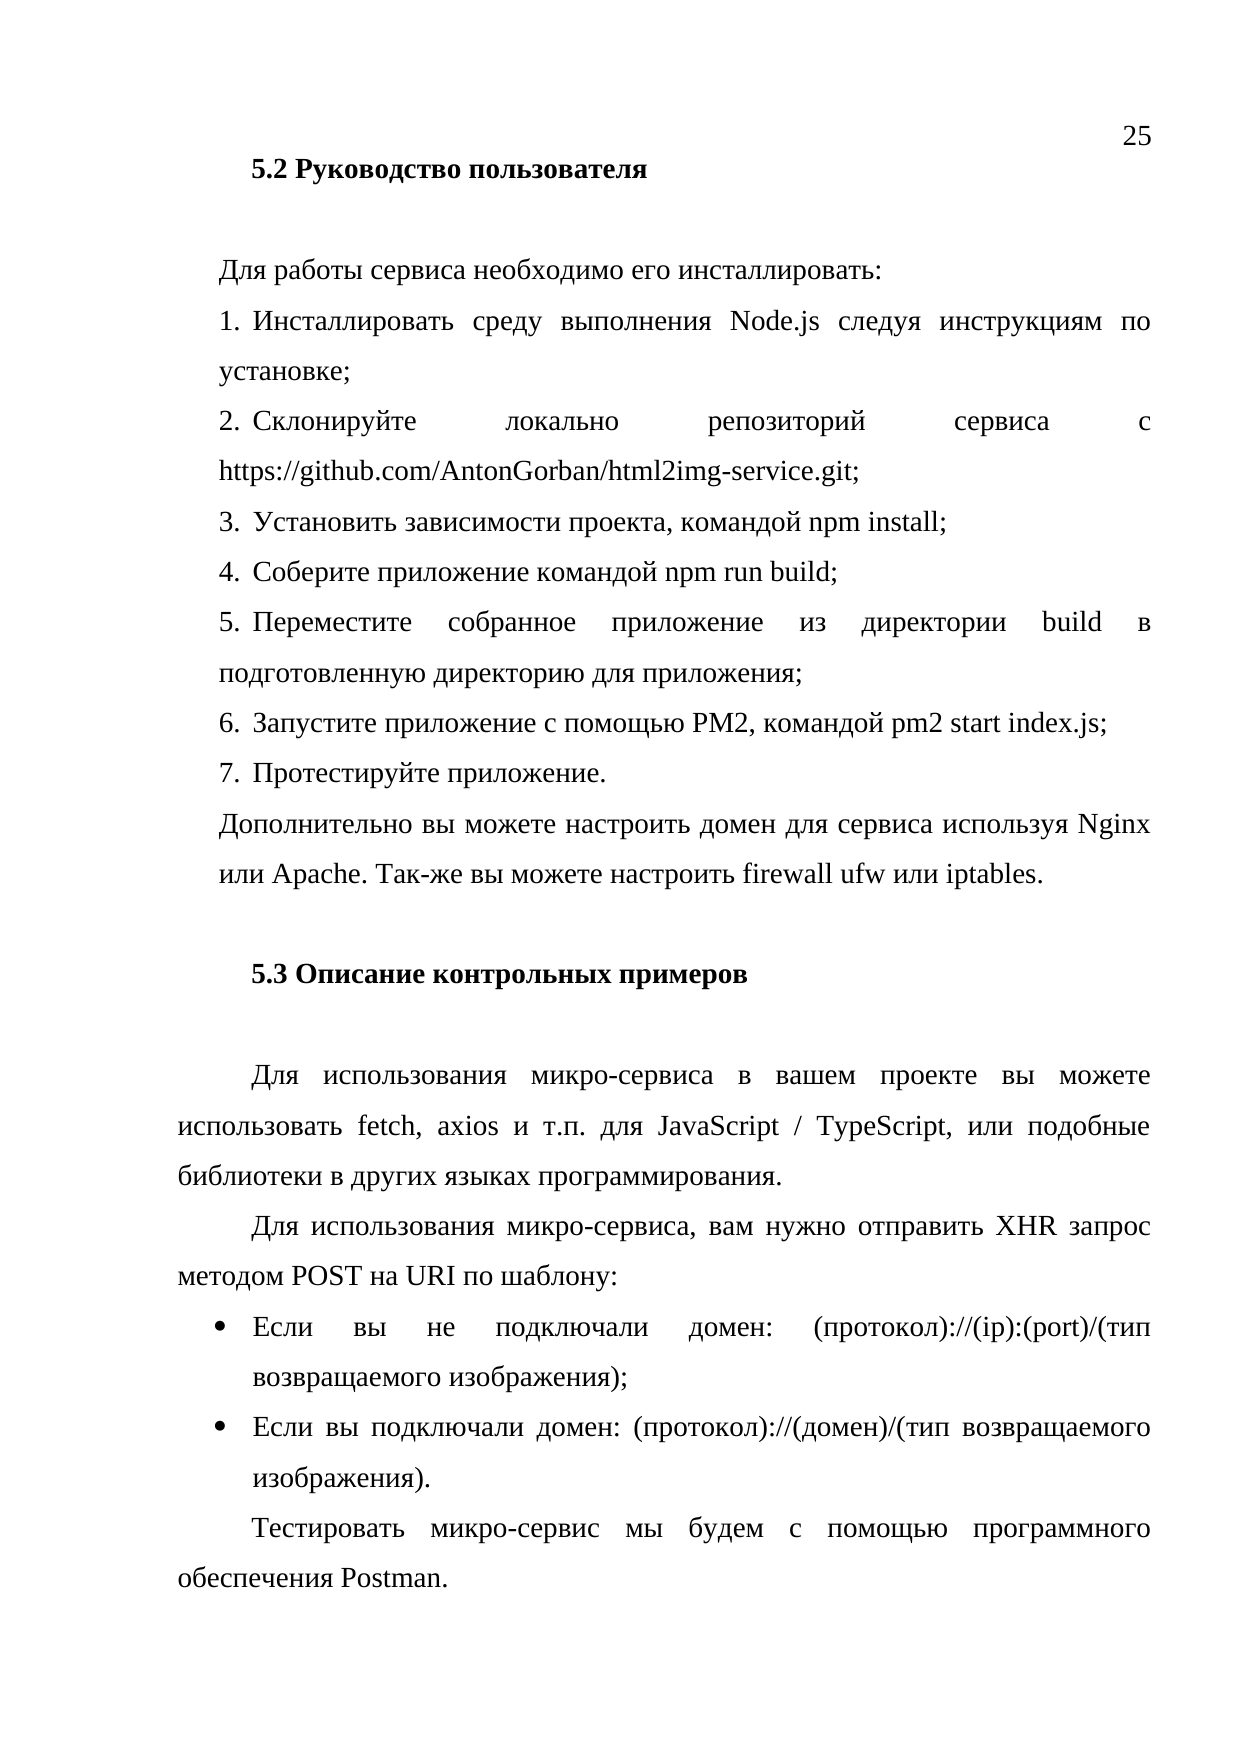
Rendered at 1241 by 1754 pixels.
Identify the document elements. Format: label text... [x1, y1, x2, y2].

text 5.2 Руководство пользователя [177, 152, 1152, 185]
list Если вы не подключали домен: (протокол)://(ip):(port)/(тип возвращаемого изображения); [215, 1309, 1152, 1393]
list Склонируйте локально репозиторий сервиса с https://github.com/AntonGorban/html2img-service.git; [218, 403, 1152, 487]
list Инсталлировать среду выполнения Node.js следуя инструкциям по установке; [218, 303, 1152, 386]
list Переместите собранное приложение из директории build в подготовленную директорию для приложения; [218, 604, 1152, 688]
list Запустите приложение с помощью PM2, командой pm2 start index.js; [218, 705, 1152, 739]
list Протестируйте приложение. [218, 755, 1152, 789]
list Если вы подключали домен: (протокол)://(домен)/(тип возвращаемого изображения). [215, 1409, 1152, 1493]
list Соберите приложение командой npm run build; [218, 554, 1152, 588]
text Дополнительно вы можете настроить домен для сервиса используя Nginx или Apache. Так-же вы можете настроить firewall ufw или iptables. [218, 806, 1152, 889]
text Для использования микро-сервиса, вам нужно отправить XHR запрос методом POST на URI по шаблону: [177, 1208, 1152, 1292]
text Для использования микро-сервиса в вашем проекте вы можете использовать fetch, axios и т.п. для JavaScript / TypeScript, или подобные библиотеки в других языках программирования. [177, 1057, 1152, 1191]
text 5.3 Описание контрольных примеров [177, 957, 1152, 990]
text Тестировать микро-сервис мы будем с помощью программного обеспечения Postman. [177, 1510, 1152, 1594]
list Установить зависимости проекта, командой npm install; [218, 504, 1152, 537]
text Для работы сервиса необходимо его инсталлировать: [218, 252, 1152, 286]
